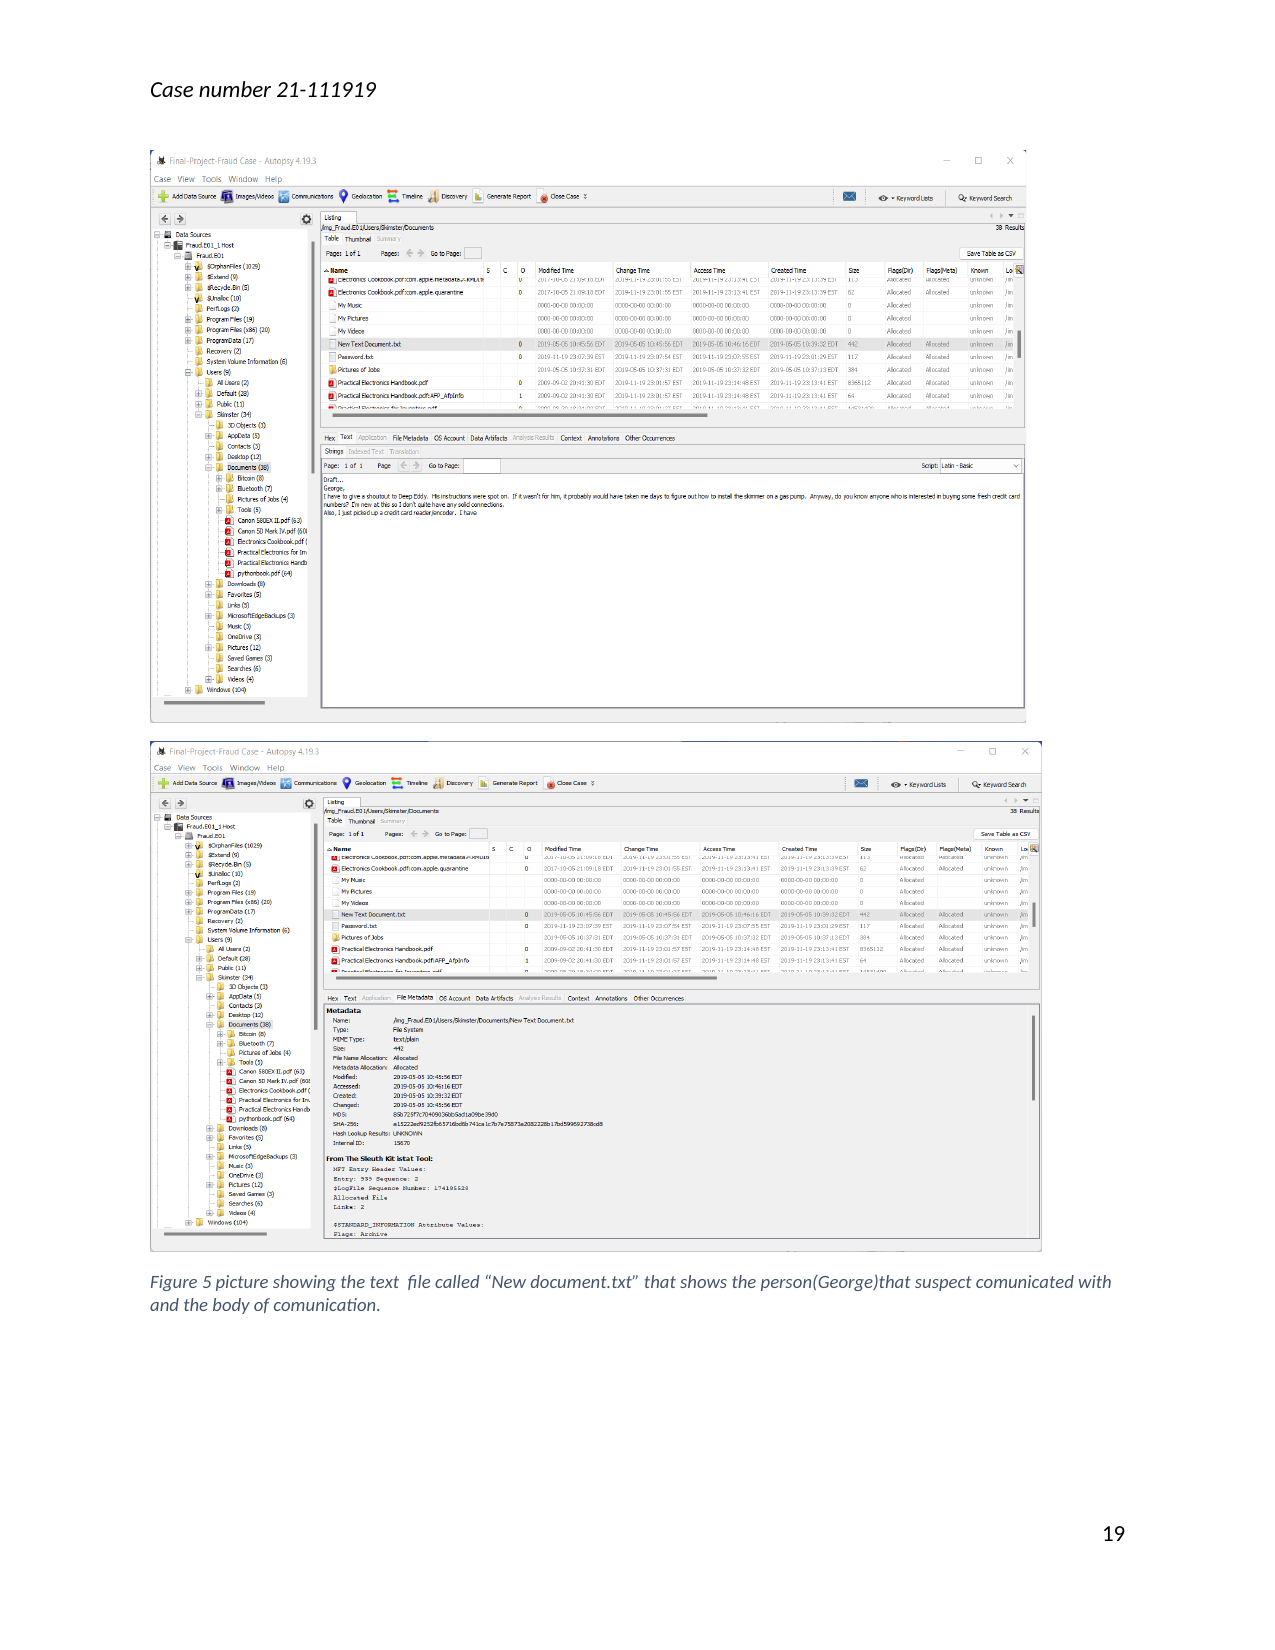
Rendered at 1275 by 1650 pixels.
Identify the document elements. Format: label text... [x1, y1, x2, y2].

picture [150, 741, 1042, 1252]
text Figure 5 picture showing the text file called “New document.txt” that shows the person(George)that suspect comunicated with and the body of comunication. [150, 1270, 1125, 1316]
picture [150, 150, 1027, 723]
